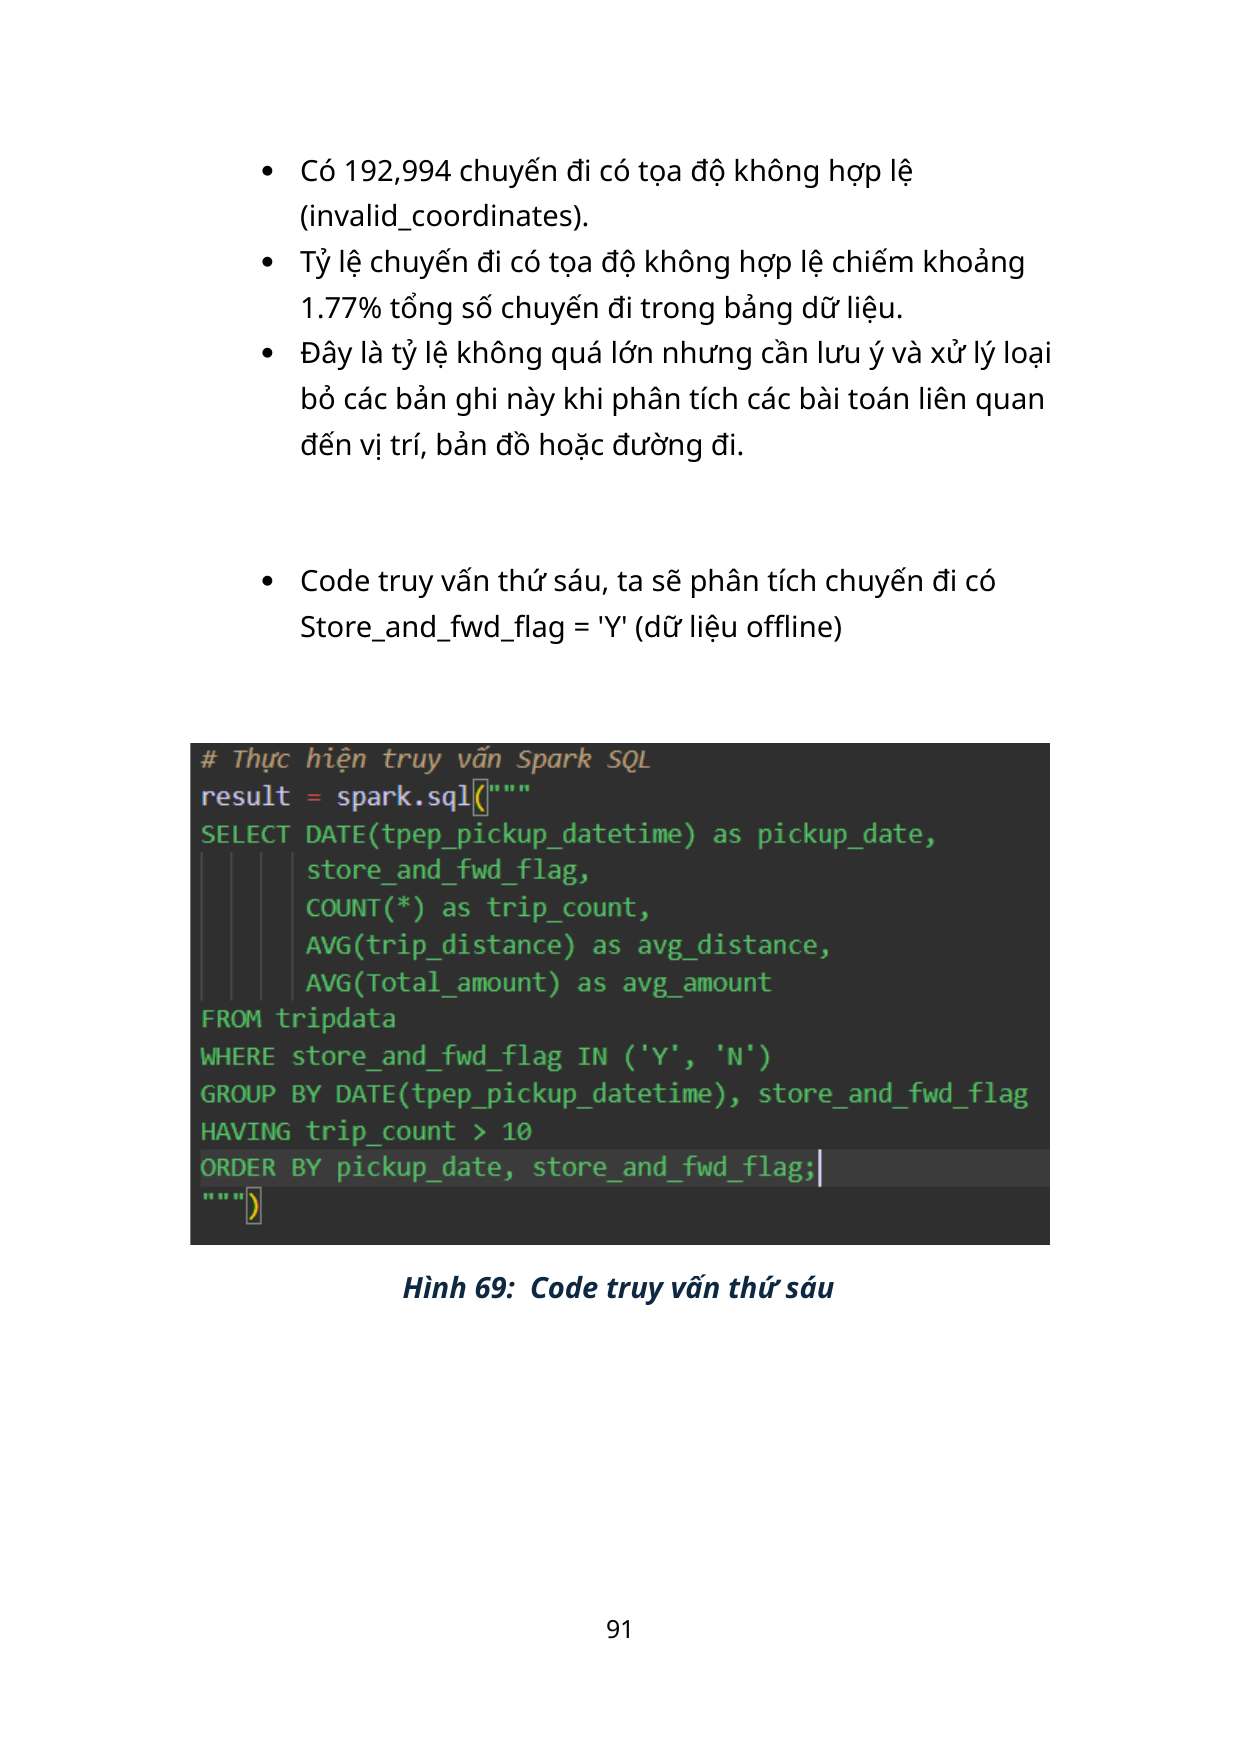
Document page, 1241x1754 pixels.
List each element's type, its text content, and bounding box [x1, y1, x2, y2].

text Tỷ lệ chuyến đi có tọa độ không hợp lệ chiếm khoảng 1.77% tổng số chuyến đi trong bảng dữ liệu. [262, 241, 1090, 327]
text Code truy vấn thứ sáu, ta sẽ phân tích chuyến đi có Store_and_fwd_flag = 'Y' (dữ liệu offline) [262, 561, 1090, 646]
text Có 192,994 chuyến đi có tọa độ không hợp lệ (invalid_coordinates). [262, 150, 1090, 235]
text Đây là tỷ lệ không quá lớn nhưng cần lưu ý và xử lý loại bỏ các bản ghi này khi phân tích các bài toán liên quan đến vị trí, bản đồ hoặc đường đi. [262, 332, 1090, 463]
picture [190, 743, 1050, 1245]
